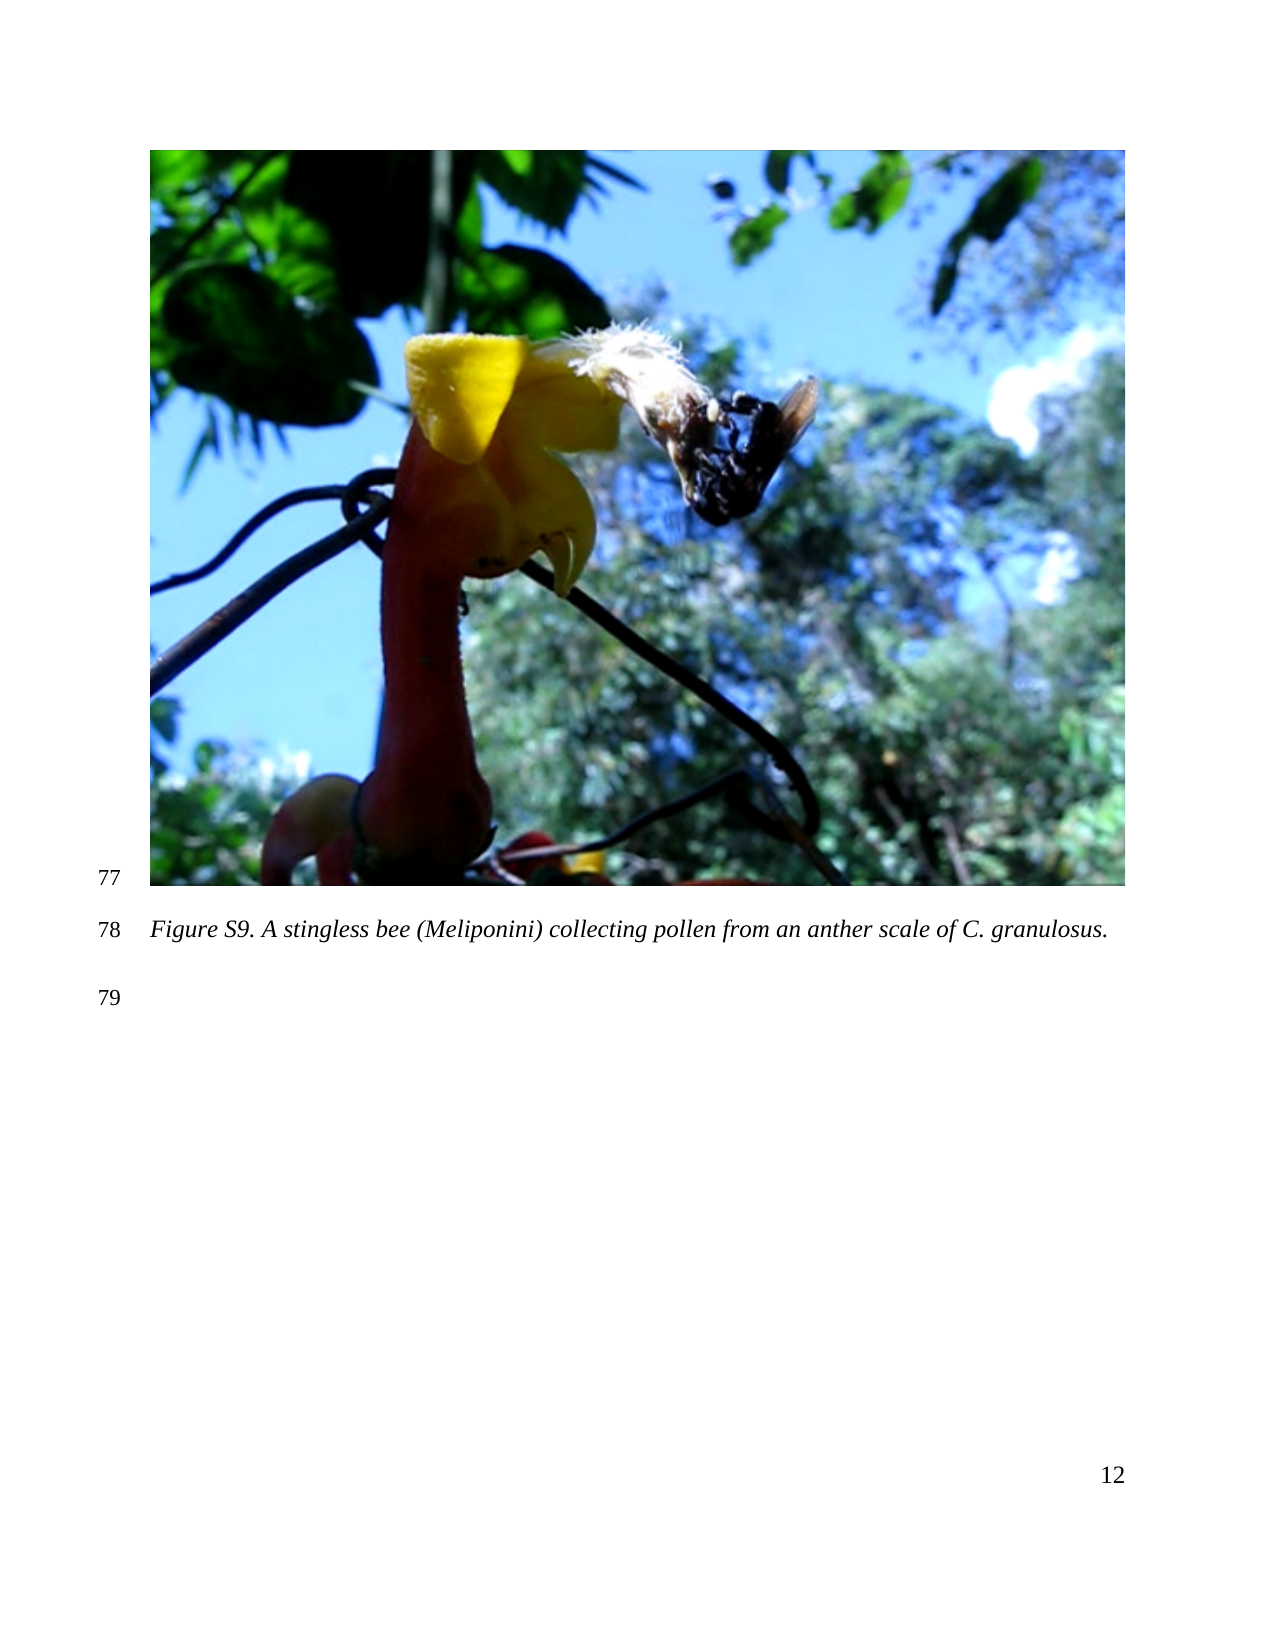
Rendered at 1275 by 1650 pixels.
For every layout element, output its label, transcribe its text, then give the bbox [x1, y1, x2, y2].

text Figure S9. A stingless bee (Meliponini) collecting pollen from an anther scale of C. granulosus. [150, 914, 1125, 943]
picture [150, 150, 1125, 886]
